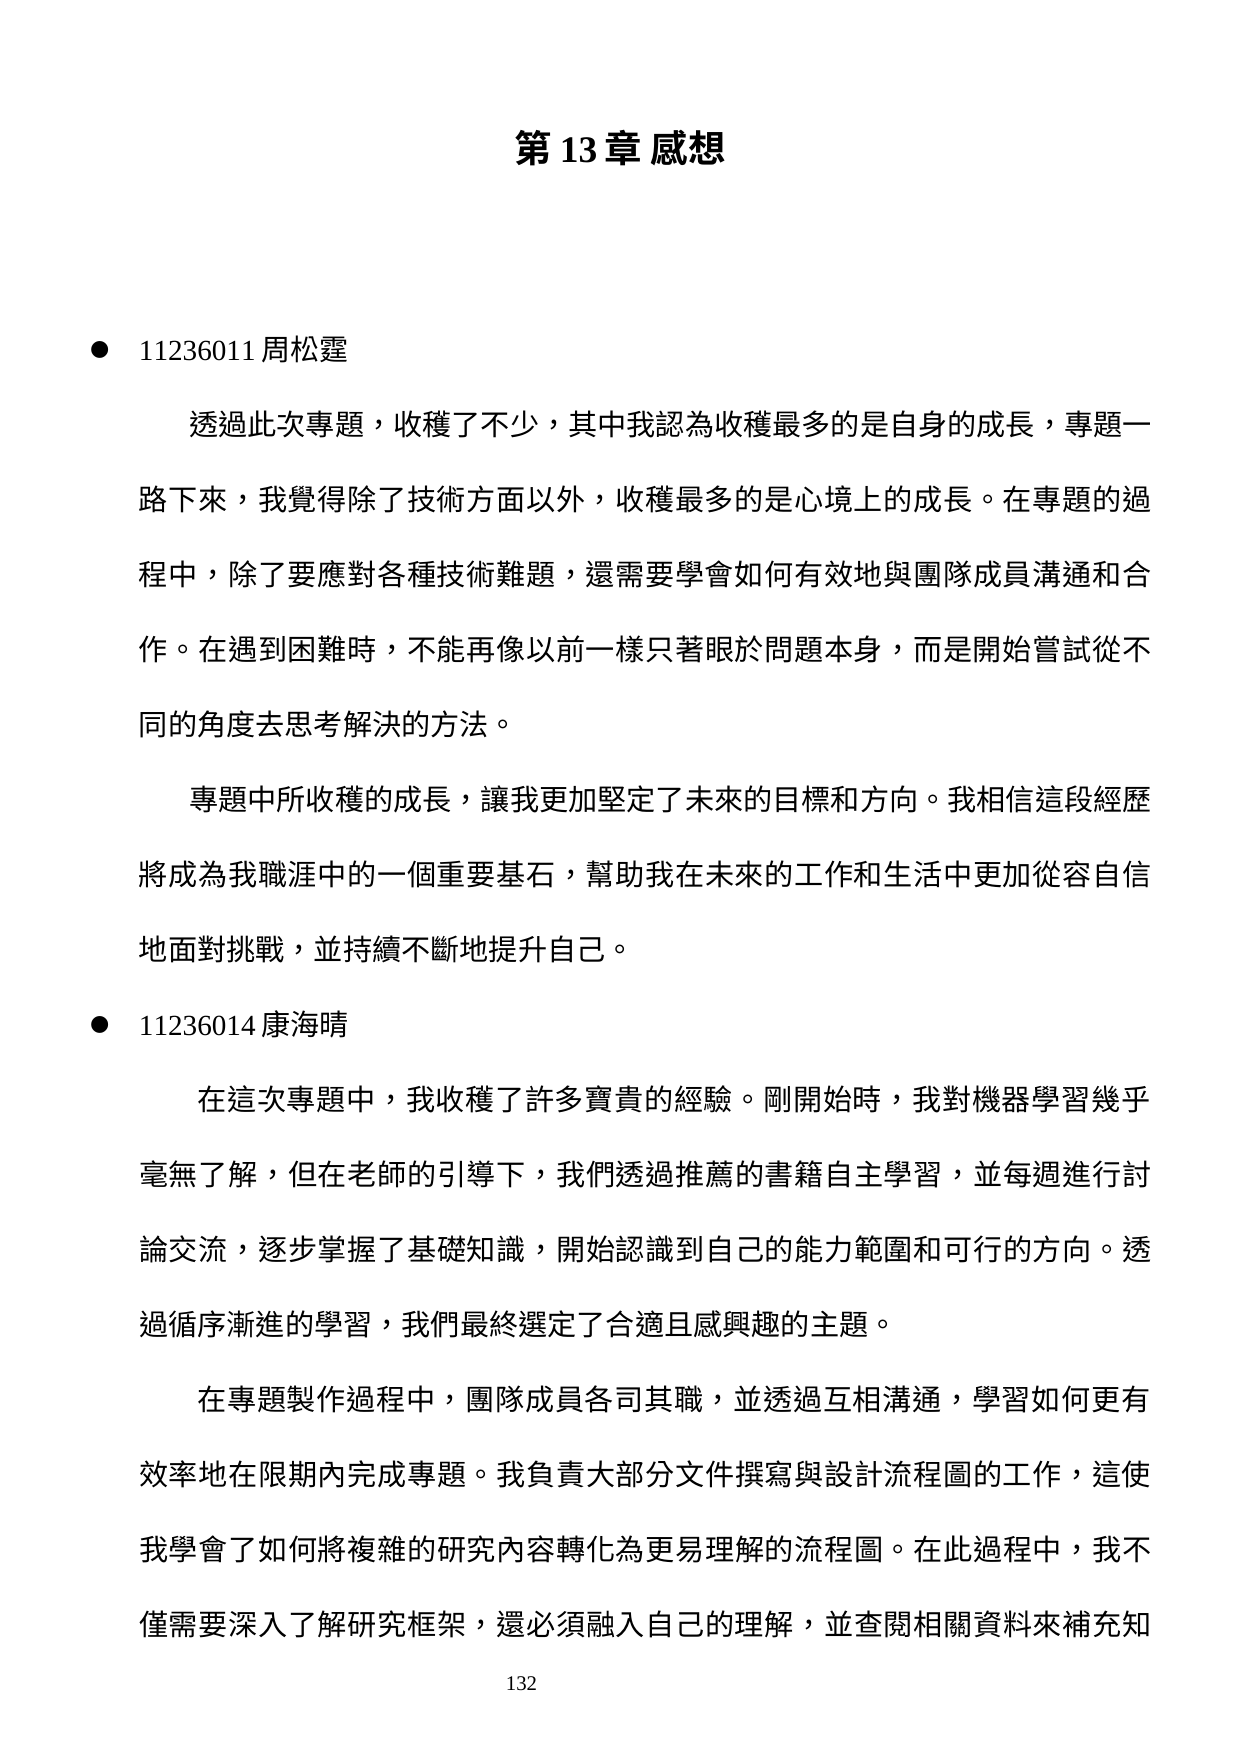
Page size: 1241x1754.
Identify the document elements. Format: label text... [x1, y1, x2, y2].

list 在這次專題中，我收穫了許多寶貴的經驗。剛開始時，我對機器學習幾乎毫無了解，但在老師的引導下，我們透過推薦的書籍自主學習，並每週進行討論交流，逐步掌握了基礎知識，開始認識到自己的能力範圍和可行的方向。透過循序漸進的學習，我們最終選定了合適且感興趣的主題。 [139, 1061, 1152, 1361]
list 11236014康海晴 [89, 986, 1152, 1061]
text 專題中所收穫的成長，讓我更加堅定了未來的目標和方向。我相信這段經歷將成為我職涯中的一個重要基石，幫助我在未來的工作和生活中更加從容自信地面對挑戰，並持續不斷地提升自己。 [139, 761, 1152, 986]
subtitle 第13章 感想 [89, 108, 1152, 183]
list 11236011周松霆 [89, 311, 1152, 386]
text 透過此次專題，收穫了不少，其中我認為收穫最多的是自身的成長，專題一路下來，我覺得除了技術方面以外，收穫最多的是心境上的成長。在專題的過程中，除了要應對各種技術難題，還需要學會如何有效地與團隊成員溝通和合作。在遇到困難時，不能再像以前一樣只著眼於問題本身，而是開始嘗試從不同的角度去思考解決的方法。 [139, 386, 1152, 761]
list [139, 1361, 1152, 1661]
